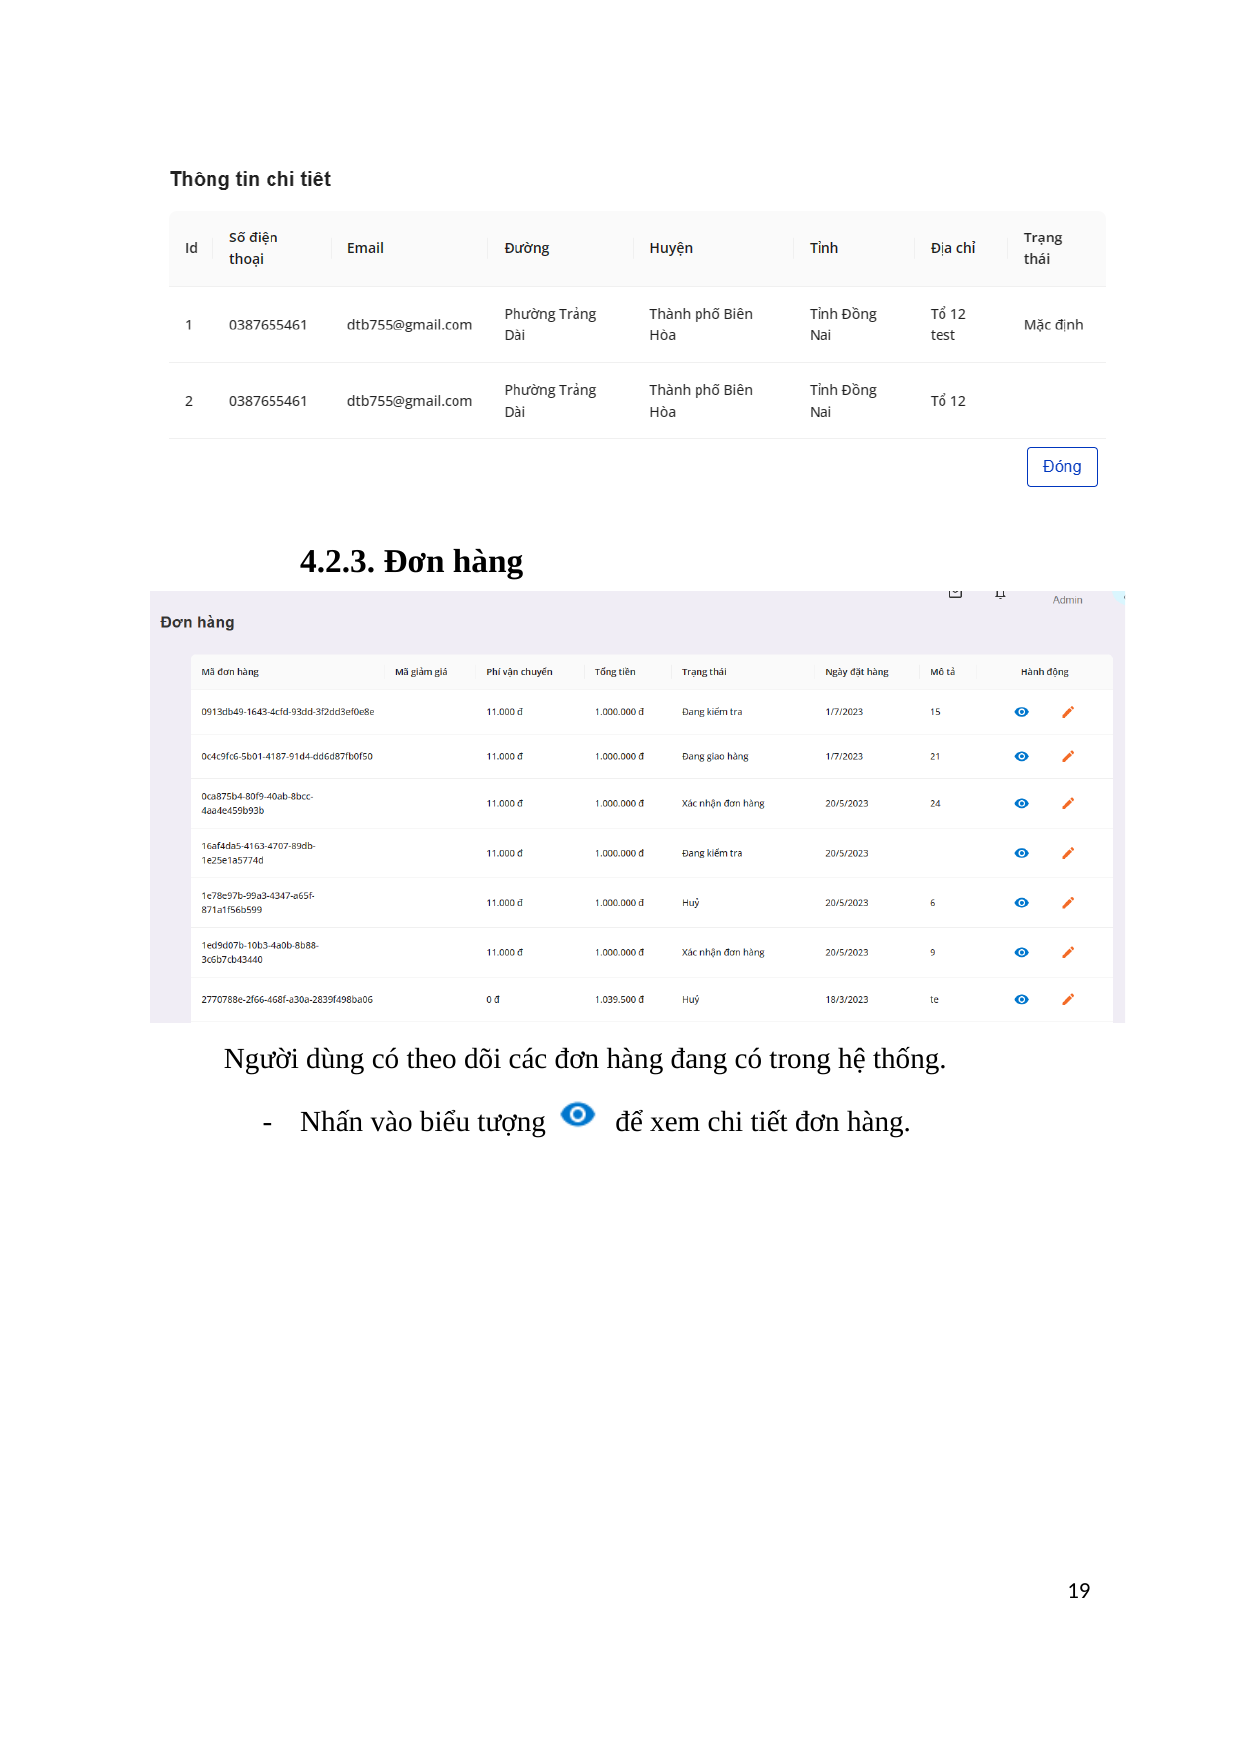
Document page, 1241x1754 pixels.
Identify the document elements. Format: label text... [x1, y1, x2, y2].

picture [553, 1094, 608, 1132]
text Người dùng có theo dõi các đơn hàng đang có trong hệ thống. [224, 1042, 1090, 1075]
picture [150, 591, 1125, 1023]
picture [150, 150, 1125, 511]
subtitle 4.2.3. Đơn hàng [150, 542, 1090, 580]
list Nhấn vào biểu tượng để xem chi tiết đơn hàng. [262, 1094, 1090, 1138]
